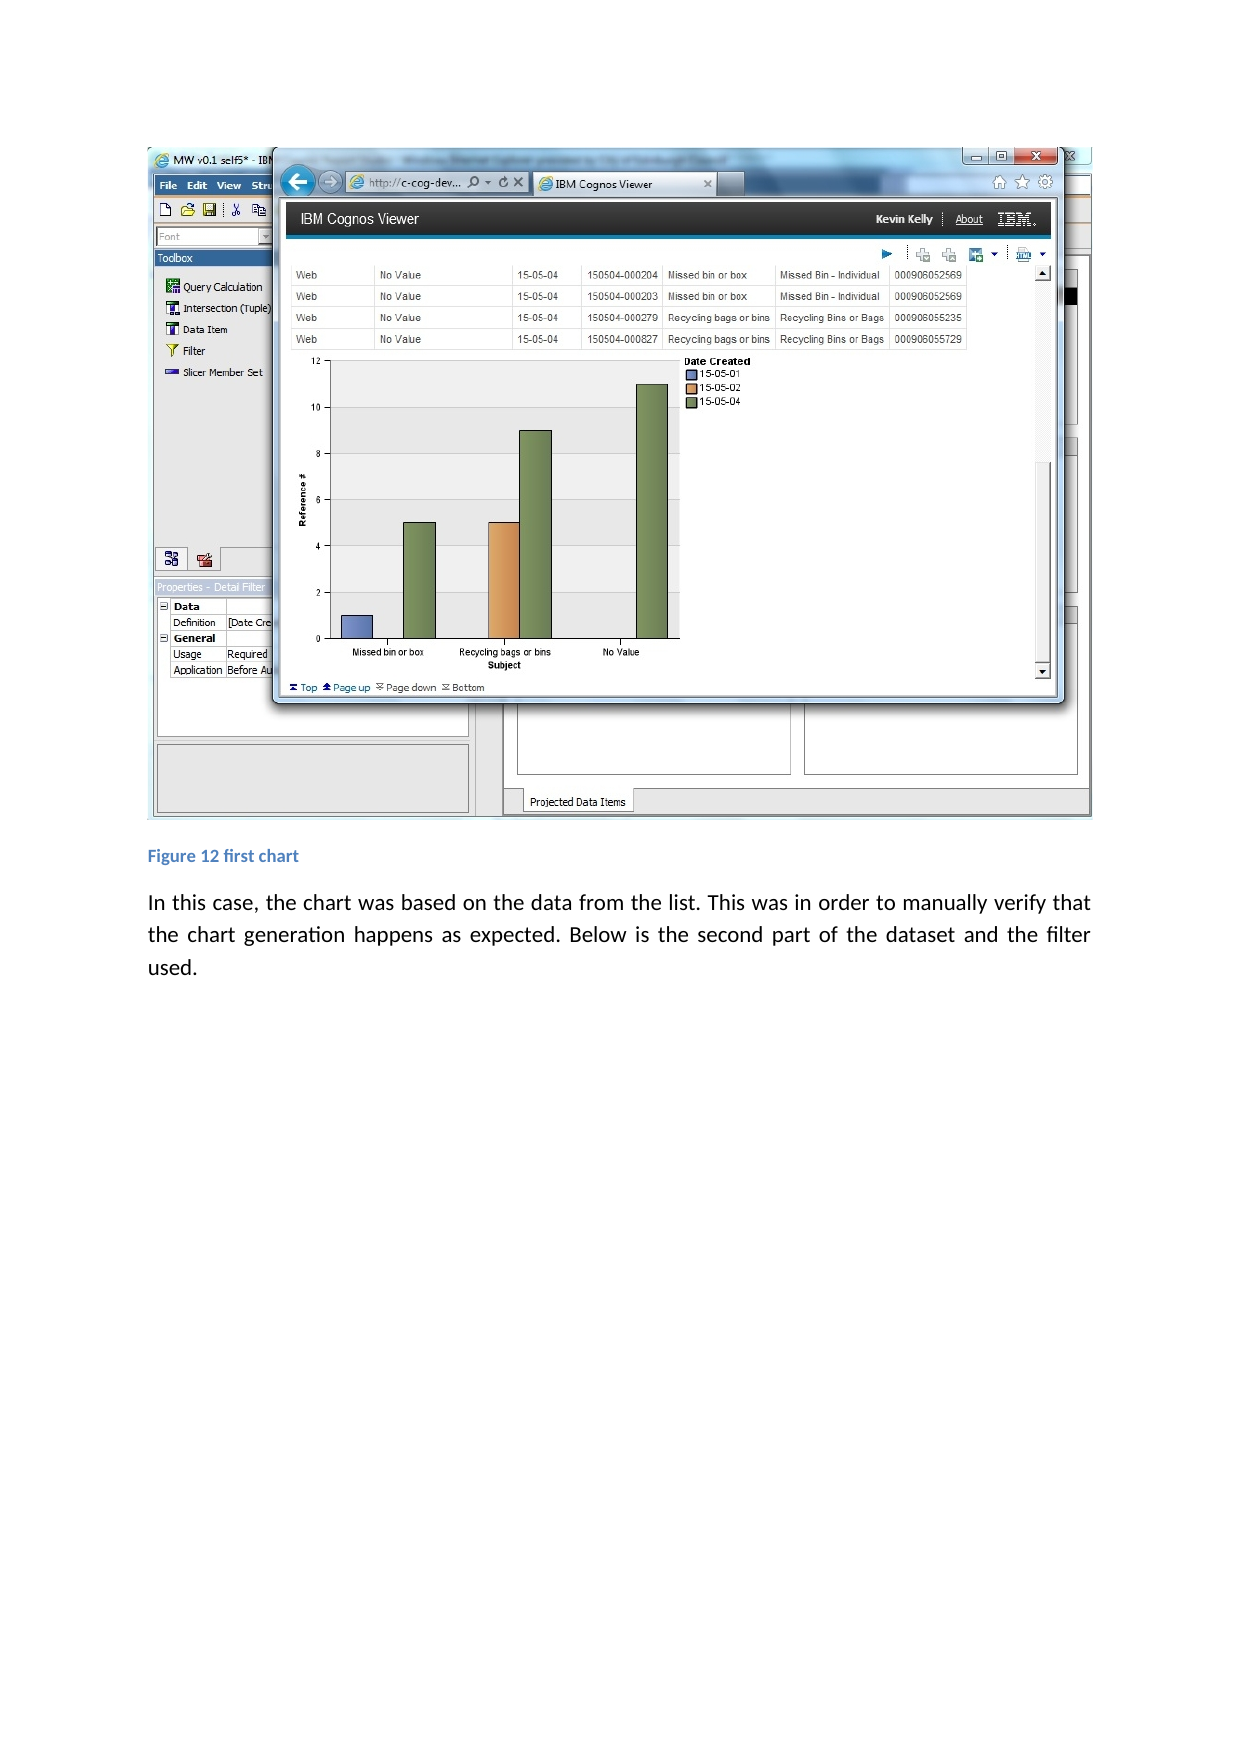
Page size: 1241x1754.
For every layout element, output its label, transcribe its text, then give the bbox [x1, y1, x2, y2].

text In this case, the chart was based on the data from the list. This was in order to manually verify that the chart generation happens as expected. Below is the second part of the dataset and the filter used. [148, 888, 1093, 981]
picture [147, 147, 1093, 820]
